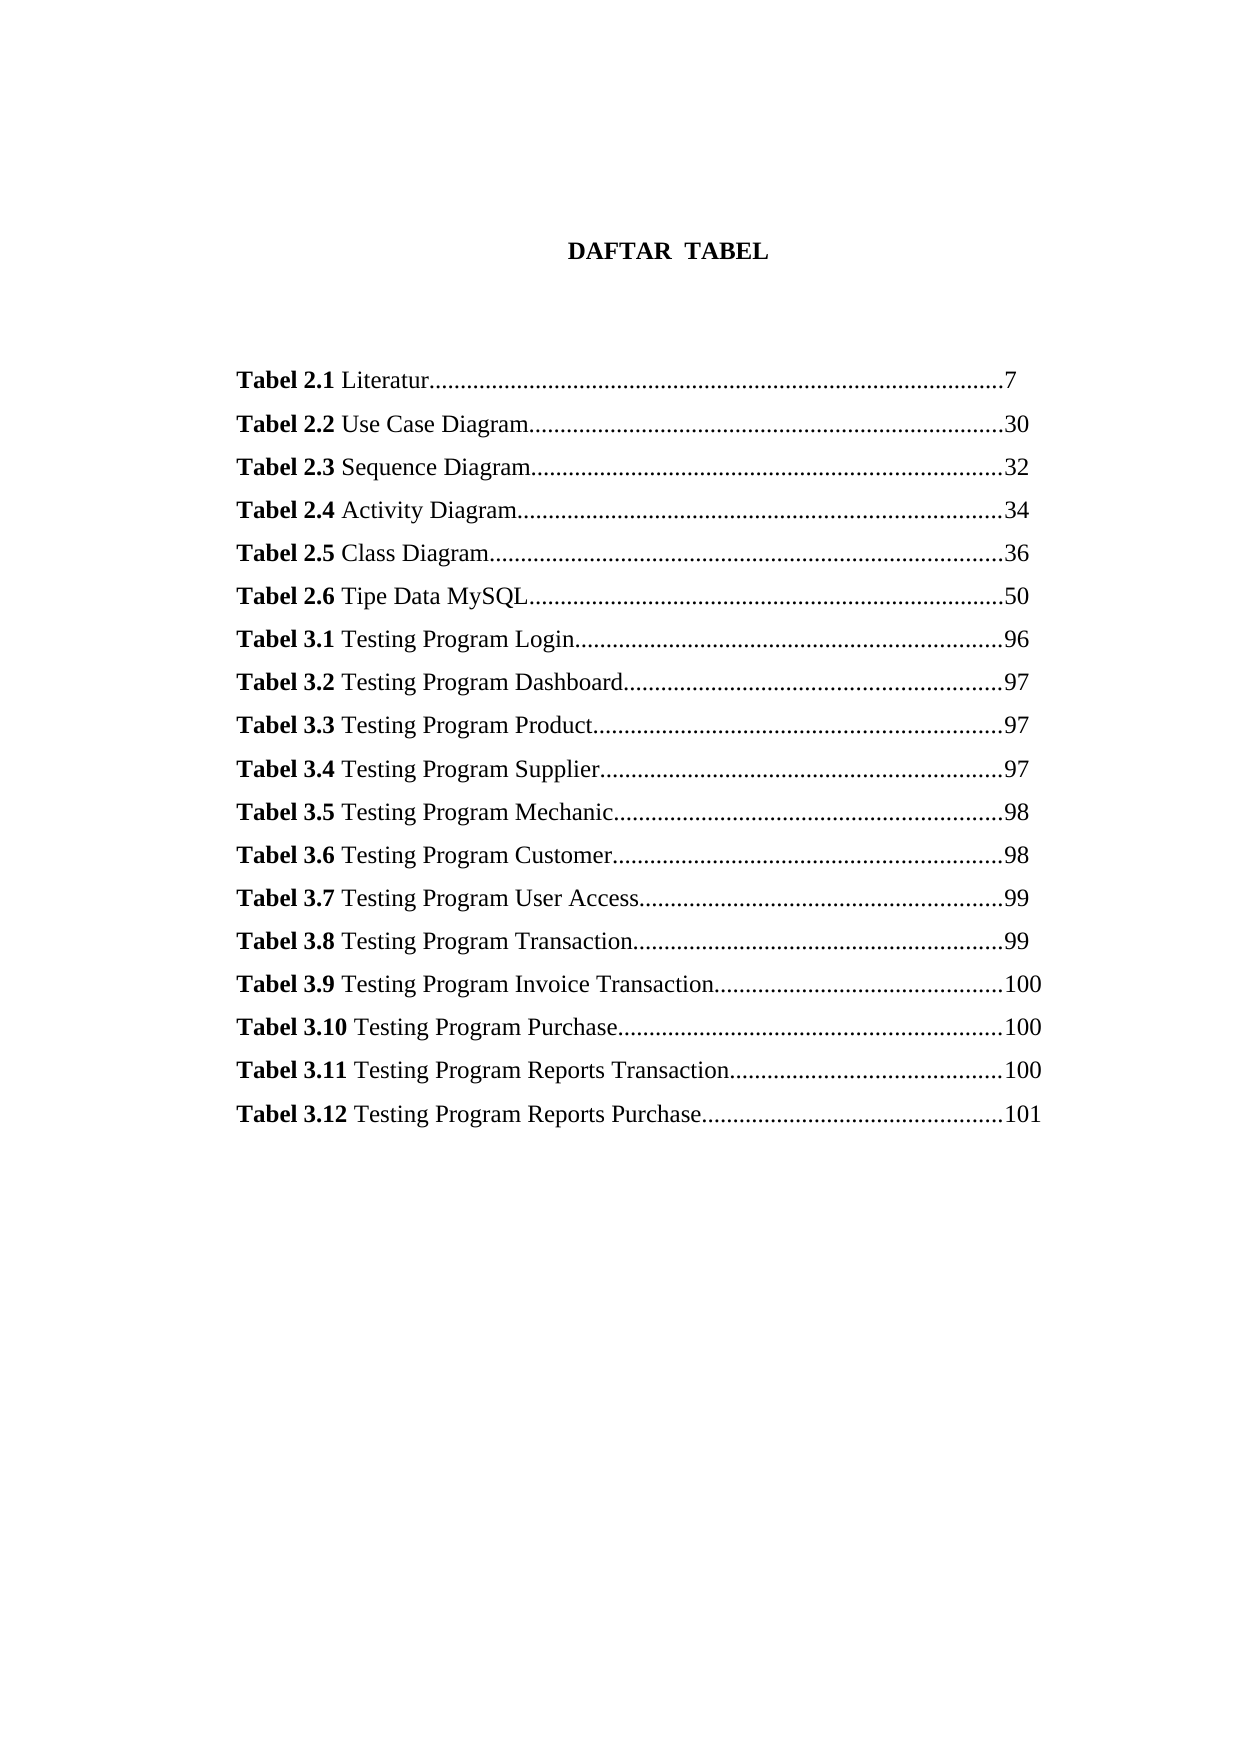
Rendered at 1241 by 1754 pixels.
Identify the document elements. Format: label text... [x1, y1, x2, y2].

text Tabel 3.8 Testing Program Transaction 99 [236, 926, 1063, 955]
text Tabel 3.4 Testing Program Supplier 97 [236, 754, 1063, 782]
text Tabel 3.2 Testing Program Dashboard 97 [236, 667, 1063, 696]
text Tabel 2.6 Tipe Data MySQL 50 [236, 581, 1063, 610]
text Tabel 3.1 Testing Program Login 96 [236, 624, 1063, 653]
text Tabel 3.11 Testing Program Reports Transaction 100 [236, 1056, 1063, 1084]
text Tabel 3.7 Testing Program User Access 99 [236, 883, 1063, 912]
text Tabel 3.9 Testing Program Invoice Transaction 100 [236, 969, 1063, 998]
text Tabel 2.4 Activity Diagram 34 [236, 495, 1063, 524]
text Tabel 3.10 Testing Program Purchase 100 [236, 1012, 1063, 1041]
text Tabel 2.2 Use Case Diagram 30 [236, 409, 1063, 437]
text Tabel 2.1 Literatur 7 [236, 366, 1063, 394]
text Tabel 3.5 Testing Program Mechanic 98 [236, 797, 1063, 826]
text Tabel 3.12 Testing Program Reports Purchase 101 [236, 1099, 1063, 1127]
subtitle DAFTAR TABEL [273, 236, 1063, 265]
text Tabel 2.5 Class Diagram 36 [236, 538, 1063, 567]
text Tabel 3.6 Testing Program Customer 98 [236, 840, 1063, 869]
text Tabel 3.3 Testing Program Product 97 [236, 711, 1063, 739]
text Tabel 2.3 Sequence Diagram 32 [236, 452, 1063, 481]
